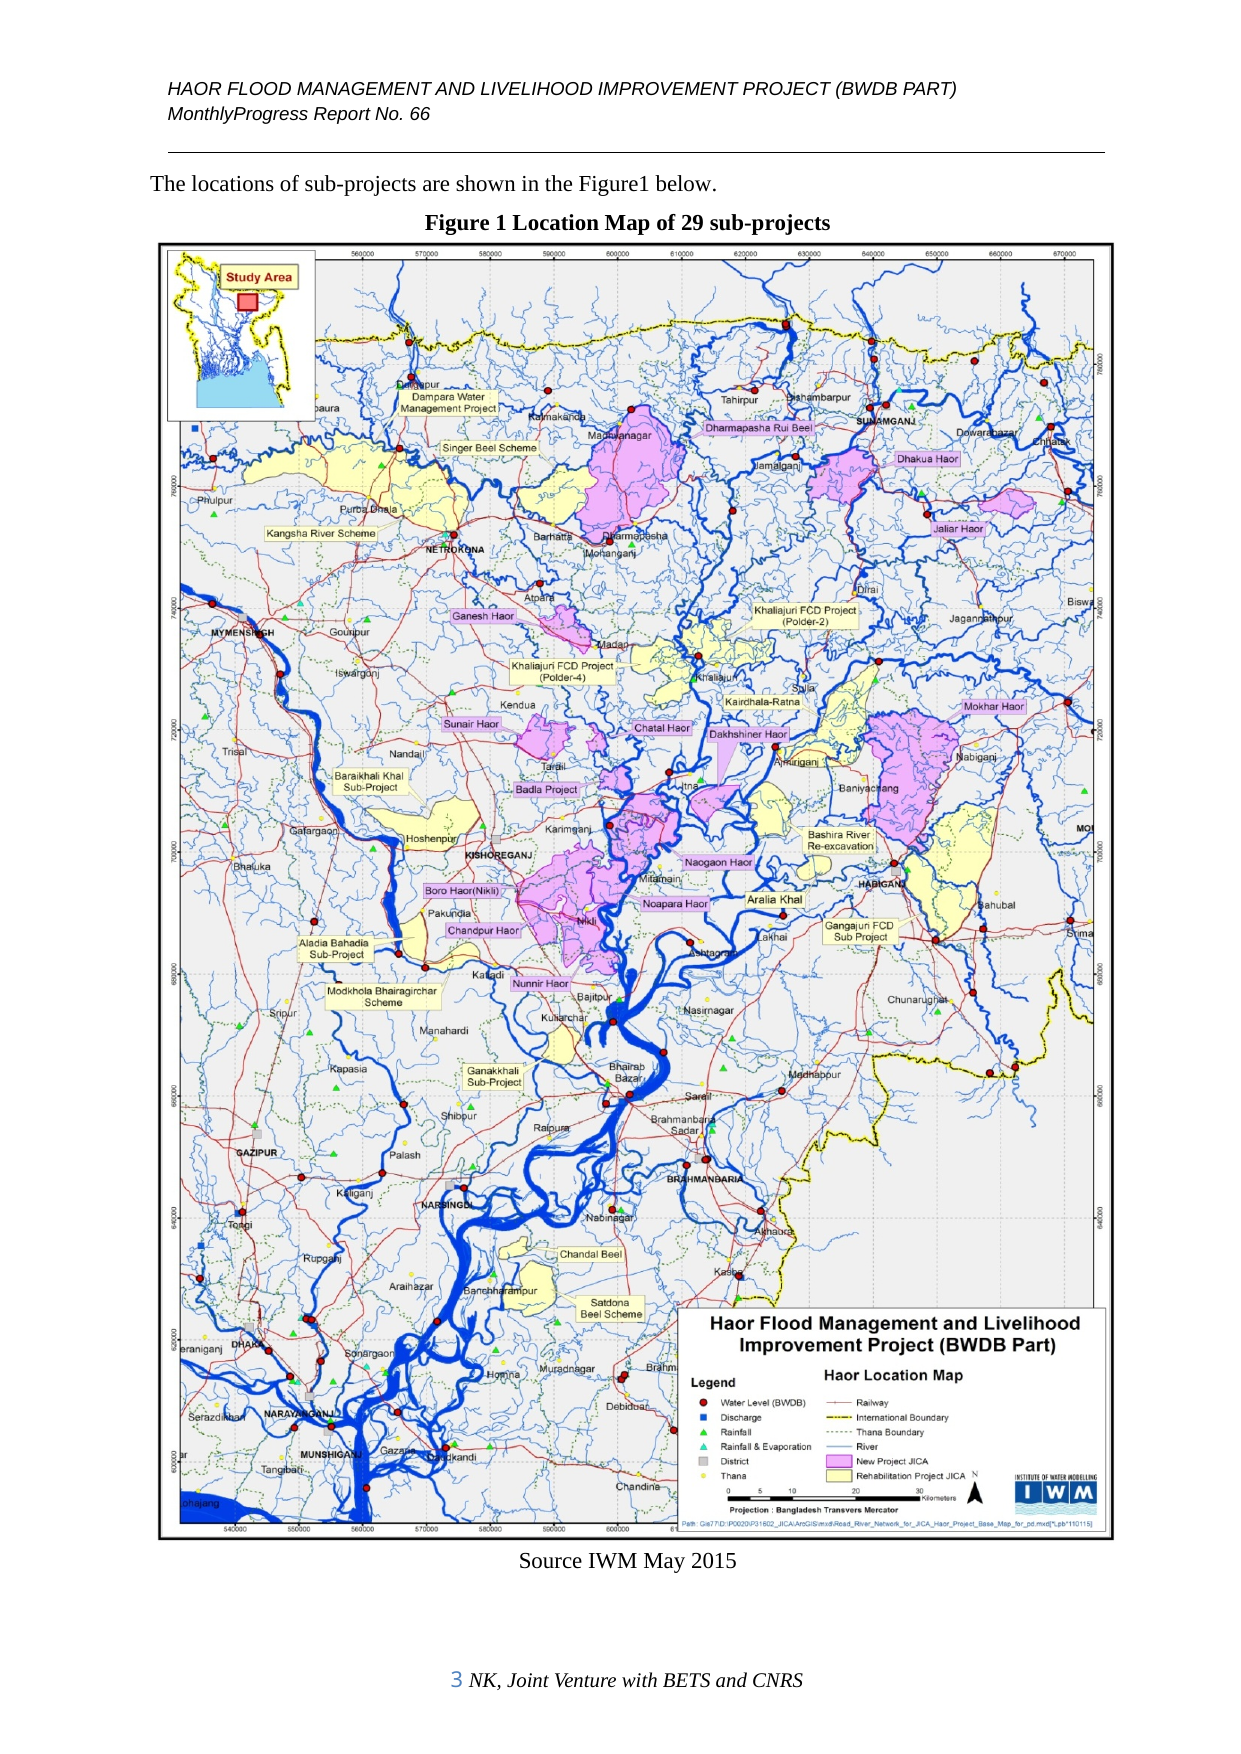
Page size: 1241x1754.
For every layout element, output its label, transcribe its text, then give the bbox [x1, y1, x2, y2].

text Figure 1 Location Map of 29 sub-projectsSource IWM May 2015 [150, 209, 1105, 235]
text Figure 1 Location Map of 29 sub-projectsSource IWM May 2015 [150, 1547, 1105, 1573]
text The locations of sub-projects are shown in the Figure1 below. [150, 170, 1105, 196]
picture [150, 235, 1121, 1547]
